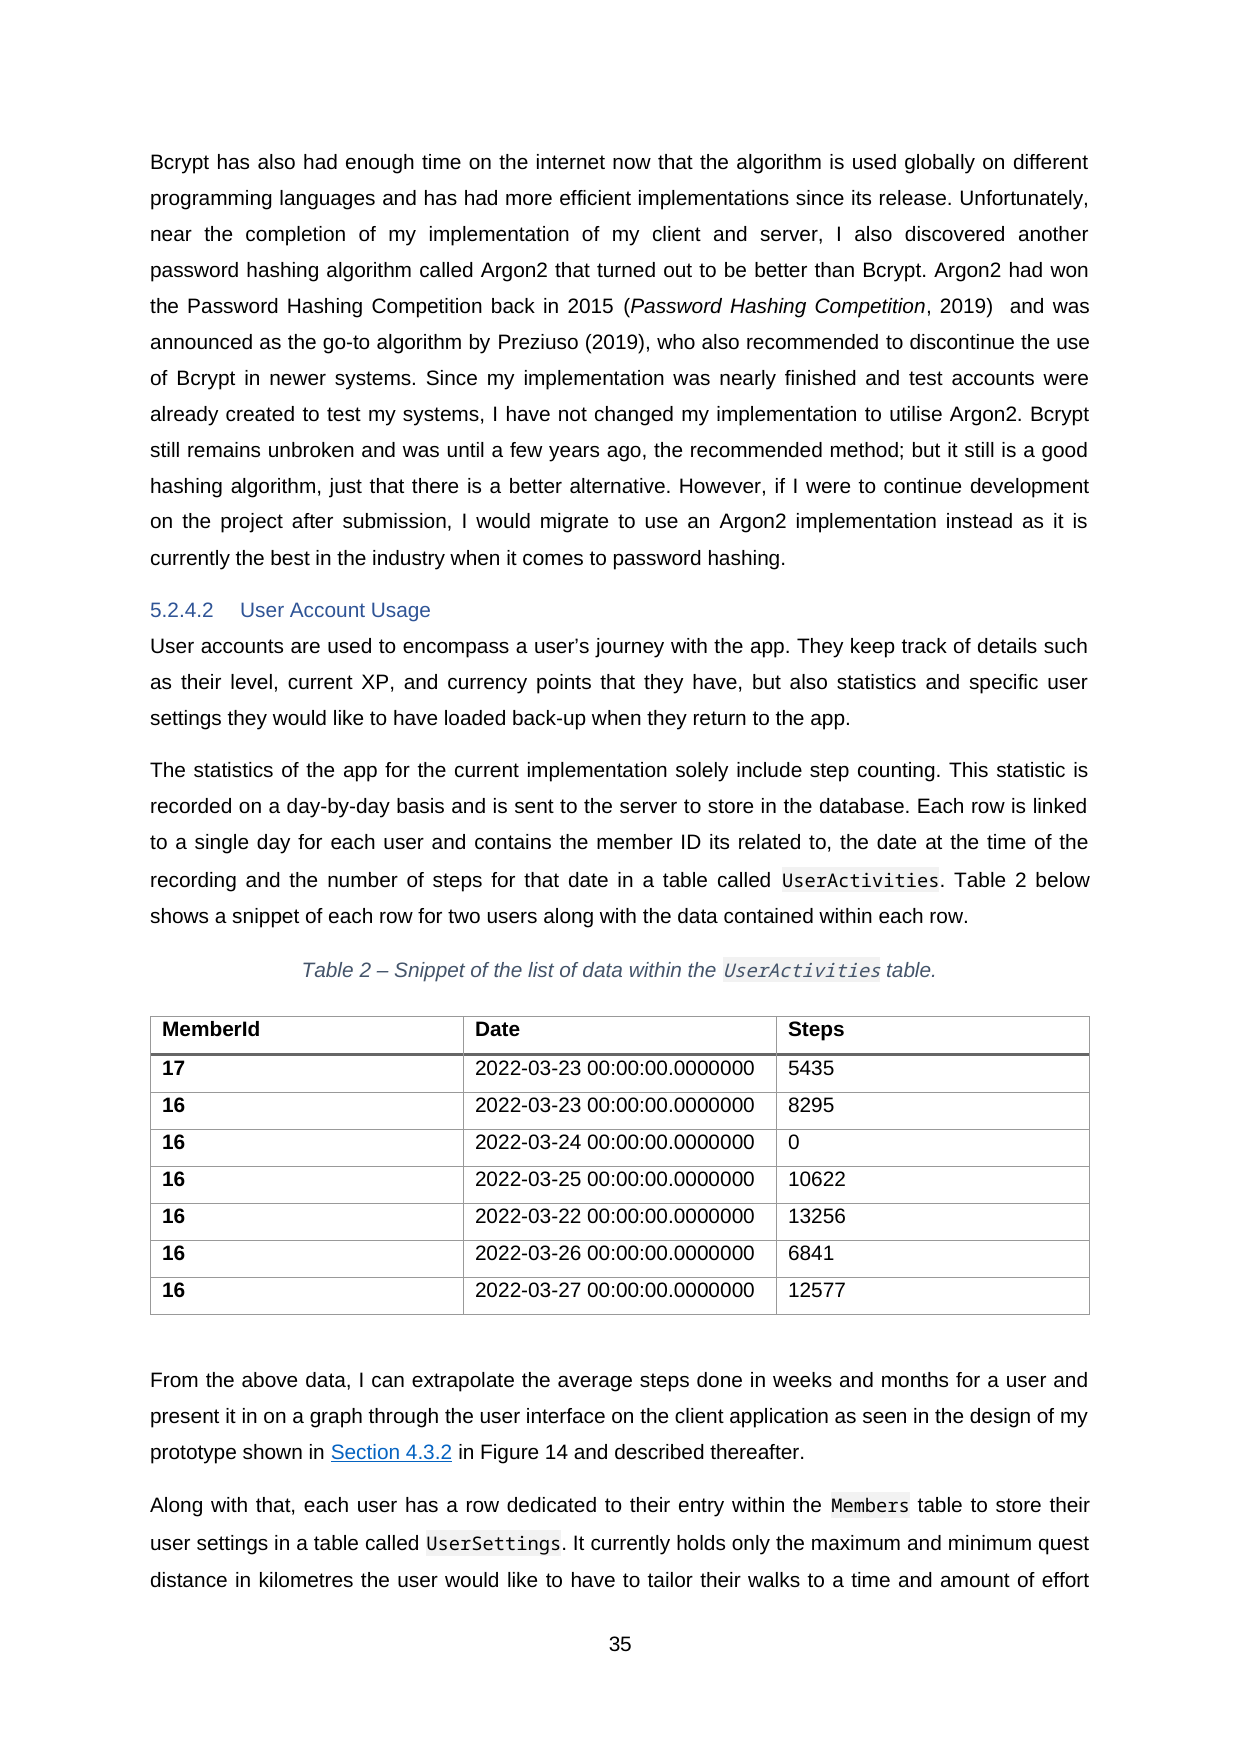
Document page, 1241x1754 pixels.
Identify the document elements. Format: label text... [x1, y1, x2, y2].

table_cell 16 [151, 1093, 463, 1129]
table_cell 16 [151, 1278, 463, 1314]
table_cell 17 [151, 1056, 463, 1092]
table_cell 16 [151, 1167, 463, 1203]
text From the above data, I can extrapolate the average steps done in weeks and months for a user and present it in on a graph through the user interface on the client application as seen in the design of my prototype shown in Section 4.3.2 in Figure 14 and described thereafter. [150, 1368, 1090, 1463]
table_cell 8295 [777, 1093, 1089, 1129]
table_cell 13256 [777, 1204, 1089, 1240]
table_cell 16 [151, 1204, 463, 1240]
table_cell 5435 [777, 1056, 1089, 1092]
text The statistics of the app for the current implementation solely include step counting. This statistic is recorded on a day-by-day basis and is sent to the server to store in the database. Each row is linked to a single day for each user and contains the member ID its related to, the date at the time of the recording and the number of steps for that date in a table called UserActivities. Table 2 below shows a snippet of each row for two users along with the data contained within each row. [150, 758, 1090, 928]
table_cell 2022-03-27 00:00:00.0000000 [464, 1278, 776, 1314]
table_cell 2022-03-25 00:00:00.0000000 [464, 1167, 776, 1203]
table_cell 2022-03-23 00:00:00.0000000 [464, 1093, 776, 1129]
table_cell 2022-03-26 00:00:00.0000000 [464, 1241, 776, 1277]
text Table 2 – Snippet of the list of data within the UserActivities table. [880, 957, 1090, 982]
table_cell 16 [151, 1130, 463, 1166]
table_header Steps [777, 1017, 1089, 1053]
table_cell 2022-03-24 00:00:00.0000000 [464, 1130, 776, 1166]
table_cell 6841 [777, 1241, 1089, 1277]
table_cell 12577 [777, 1278, 1089, 1314]
table_header Date [464, 1017, 776, 1053]
table_cell 2022-03-23 00:00:00.0000000 [464, 1056, 776, 1092]
subtitle User Account Usage [150, 598, 1090, 622]
table_cell 2022-03-22 00:00:00.0000000 [464, 1204, 776, 1240]
text Table 2 – Snippet of the list of data within the UserActivities table. [150, 957, 723, 982]
table_cell 0 [777, 1130, 1089, 1166]
table_header MemberId [151, 1017, 463, 1053]
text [150, 1492, 1090, 1592]
text Bcrypt has also had enough time on the internet now that the algorithm is used globally on different programming languages and has had more efficient implementations since its release. Unfortunately, near the completion of my implementation of my client and server, I also discovered another password hashing algorithm called Argon2 that turned out to be better than Bcrypt. Argon2 had won the Password Hashing Competition back in 2015 and was announced as the go-to algorithm by , who also recommended to discontinue the use of Bcrypt in newer systems. Since my implementation was nearly finished and test accounts were already created to test my systems, I have not changed my implementation to utilise Argon2. Bcrypt still remains unbroken and was until a few years ago, the recommended method; but it still is a good hashing algorithm, just that there is a better alternative. However, if I were to continue development on the project after submission, I would migrate to use an Argon2 implementation instead as it is currently the best in the industry when it comes to password hashing. [150, 150, 1090, 569]
text User accounts are used to encompass a user’s journey with the app. They keep track of details such as their level, current XP, and currency points that they have, but also statistics and specific user settings they would like to have loaded back-up when they return to the app. [150, 634, 1090, 730]
table_cell 10622 [777, 1167, 1089, 1203]
table_cell 16 [151, 1241, 463, 1277]
